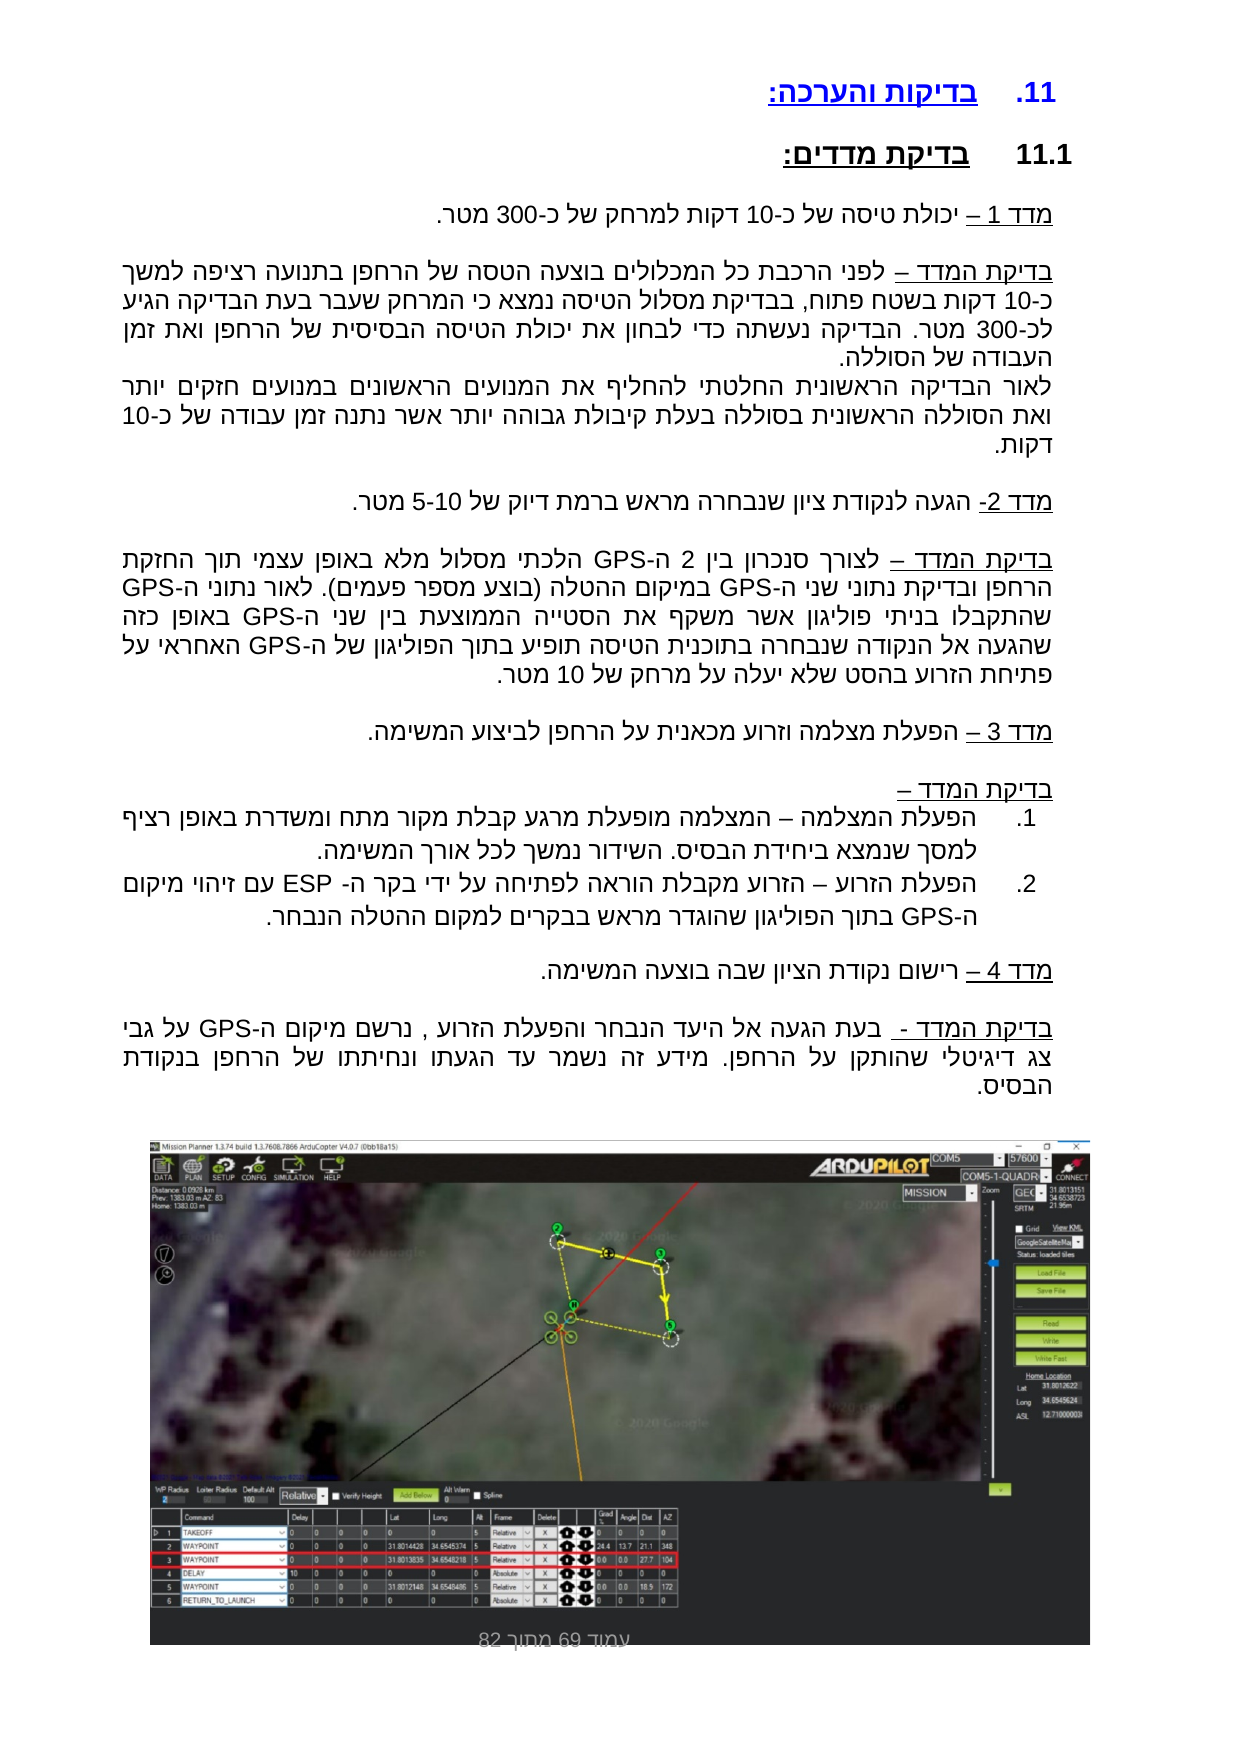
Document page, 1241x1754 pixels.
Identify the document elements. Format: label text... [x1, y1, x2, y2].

picture [150, 1140, 1091, 1645]
text בדיקת המדד – לצורך סנכרון בין 2 ה-GPS הלכתי מסלול מלא באופן עצמי תוך החזקת הרחפן ובדיקת נתוני שני ה-GPS במיקום ההטלה (בוצע מספר פעמים). לאור נתוני ה-GPS שהתקבלו בניתי פוליגון אשר משקף את הסטייה הממוצעת בין שני ה-GPS באופן כזה שהגעה אל הנקודה שנבחרה בתוכנית הטיסה תופיע בתוך הפוליגון של ה-GPS האחראי על פתיחת הזרוע בהסט שלא יעלה על מרחק של 10 מטר. [122, 544, 1053, 688]
picture [607, 1636, 615, 1645]
text מדד 3 – הפעלת מצלמה וזרוע מכאנית על הרחפן לביצוע המשימה. [122, 717, 1053, 746]
text מדד 2- הגעה לנקודת ציון שנבחרה מראש ברמת דיוק של 5-10 מטר. [122, 487, 1053, 516]
text בדיקת המדד - בעת הגעה אל היעד הנבחר והפעלת הזרוע , נרשם מיקום ה-GPS על גבי צג דיגיטלי שהותקן על הרחפן. מידע זה נשמר עד הגעתו ונחיתתו של הרחפן בנקודת הבסיס. [122, 1014, 1053, 1100]
picture [541, 1636, 549, 1645]
picture [527, 1636, 534, 1645]
list הפעלת הזרוע – הזרוע מקבלת הוראה לפתיחה על ידי בקר ה- ESP עם זיהוי מיקום ה-GPS בתוך הפוליגון שהוגדר מראש בבקרים למקום ההטלה הנבחר. [122, 869, 1016, 931]
subtitle בדיקת מדדים: [122, 137, 1016, 171]
text בדיקת המדד – [122, 774, 1053, 803]
text בדיקת המדד – לפני הרכבת כל המכלולים בוצעה הטסה של הרחפן בתנועה רציפה למשך כ-10 דקות בשטח פתוח, בבדיקת מסלול הטיסה נמצא כי המרחק שעבר בעת הבדיקה הגיע לכ-300 מטר. הבדיקה נעשתה כדי לבחון את יכולת הטיסה הבסיסית של הרחפן ואת זמן העבודה של הסוללה. [122, 257, 1053, 372]
text מדד 1 – יכולת טיסה של כ-10 דקות למרחק של כ-300 מטר. [122, 199, 1053, 228]
subtitle בדיקות והערכה: [122, 75, 1016, 108]
text לאור הבדיקה הראשונית החלטתי להחליף את המנועים הראשונים במנועים חזקים יותר ואת הסוללה הראשונית בסוללה בעלת קיבולת גבוהה יותר אשר נתנה זמן עבודה של כ-10 דקות. [122, 372, 1053, 458]
text מדד 4 – רישום נקודת הציון שבה בוצעה המשימה. [122, 956, 1053, 985]
list הפעלת המצלמה – המצלמה מופעלת מרגע קבלת מקור מתח ומשדרת באופן רציף למסך שנמצא ביחידת הבסיס. השידור נמשך לכל אורך המשימה. [122, 803, 1016, 865]
